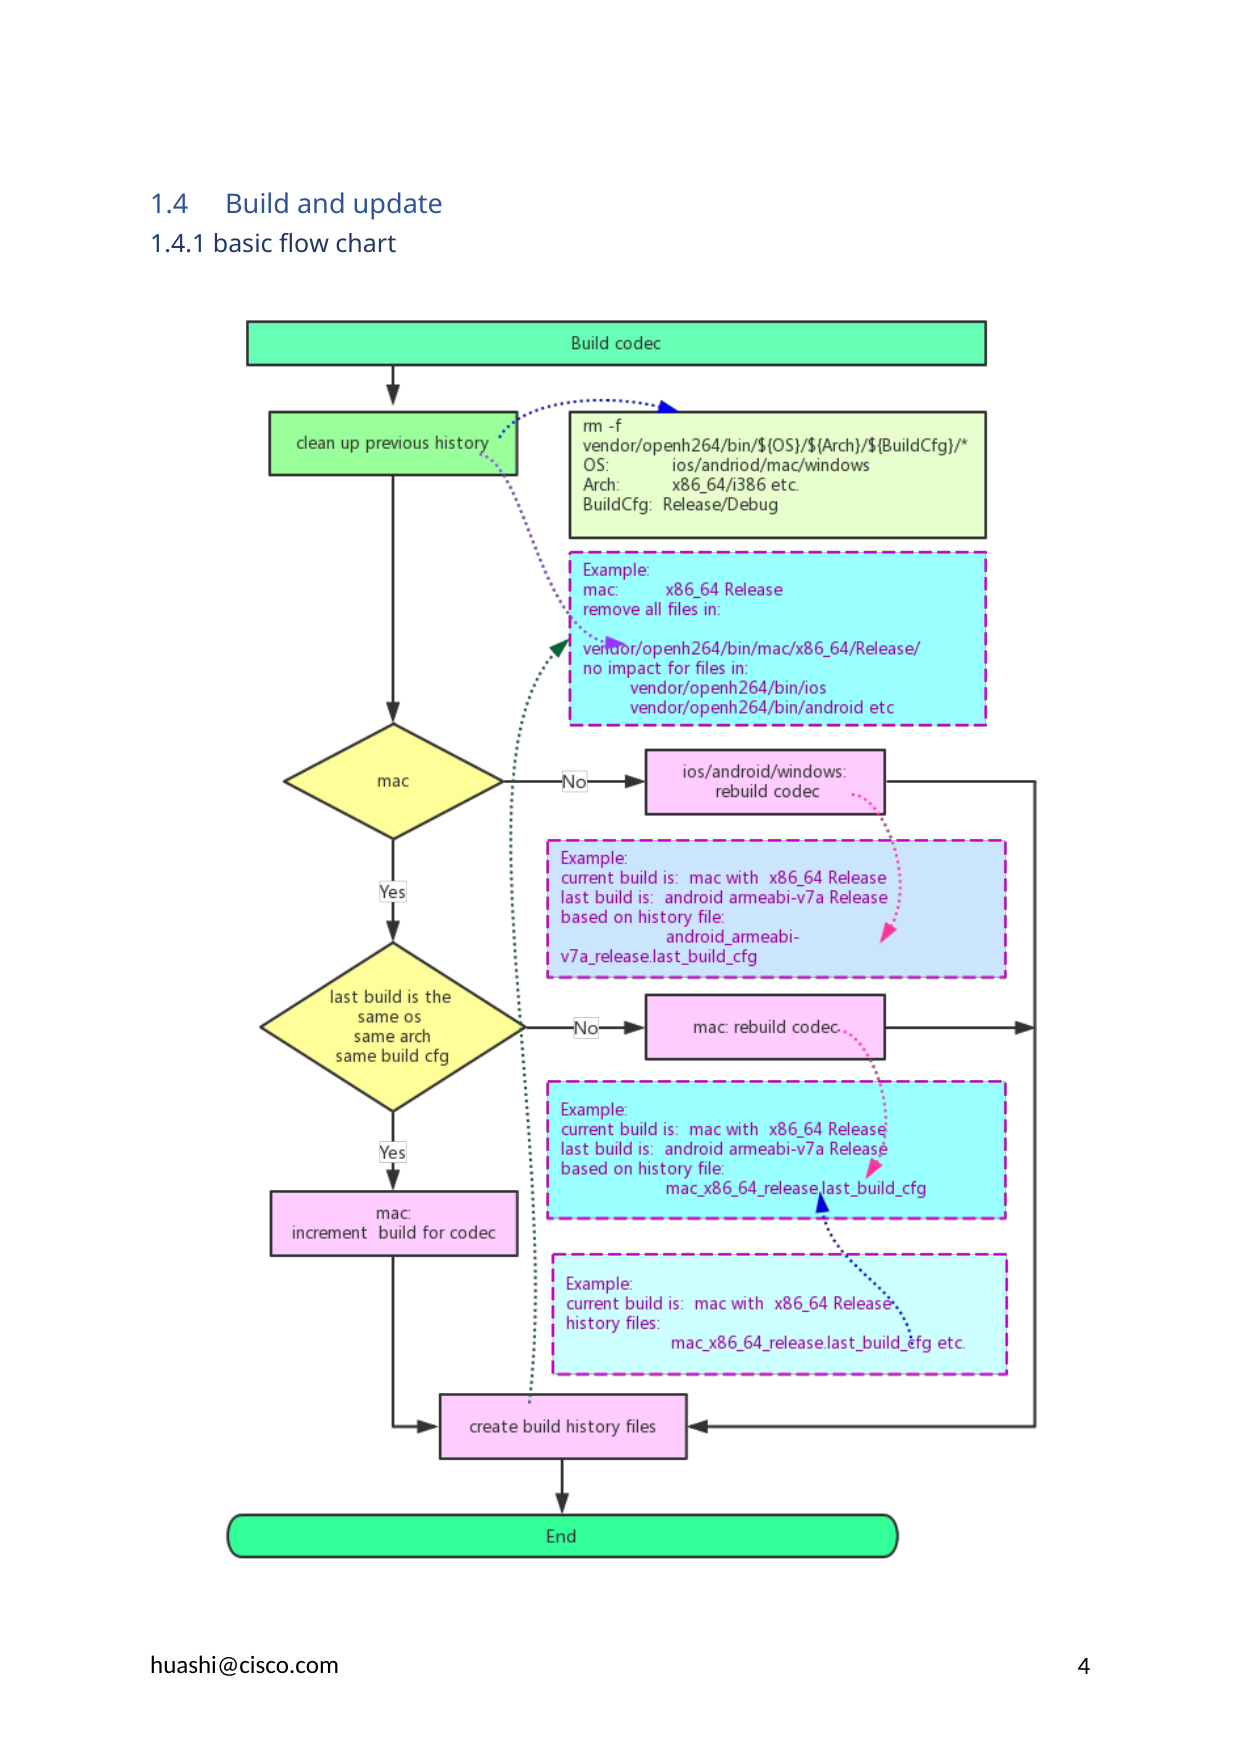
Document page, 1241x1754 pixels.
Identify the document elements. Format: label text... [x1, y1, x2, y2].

subtitle Build and update [150, 185, 1090, 222]
subtitle 1.4.1 basic flow chart [150, 226, 1090, 260]
picture [166, 259, 1075, 1599]
